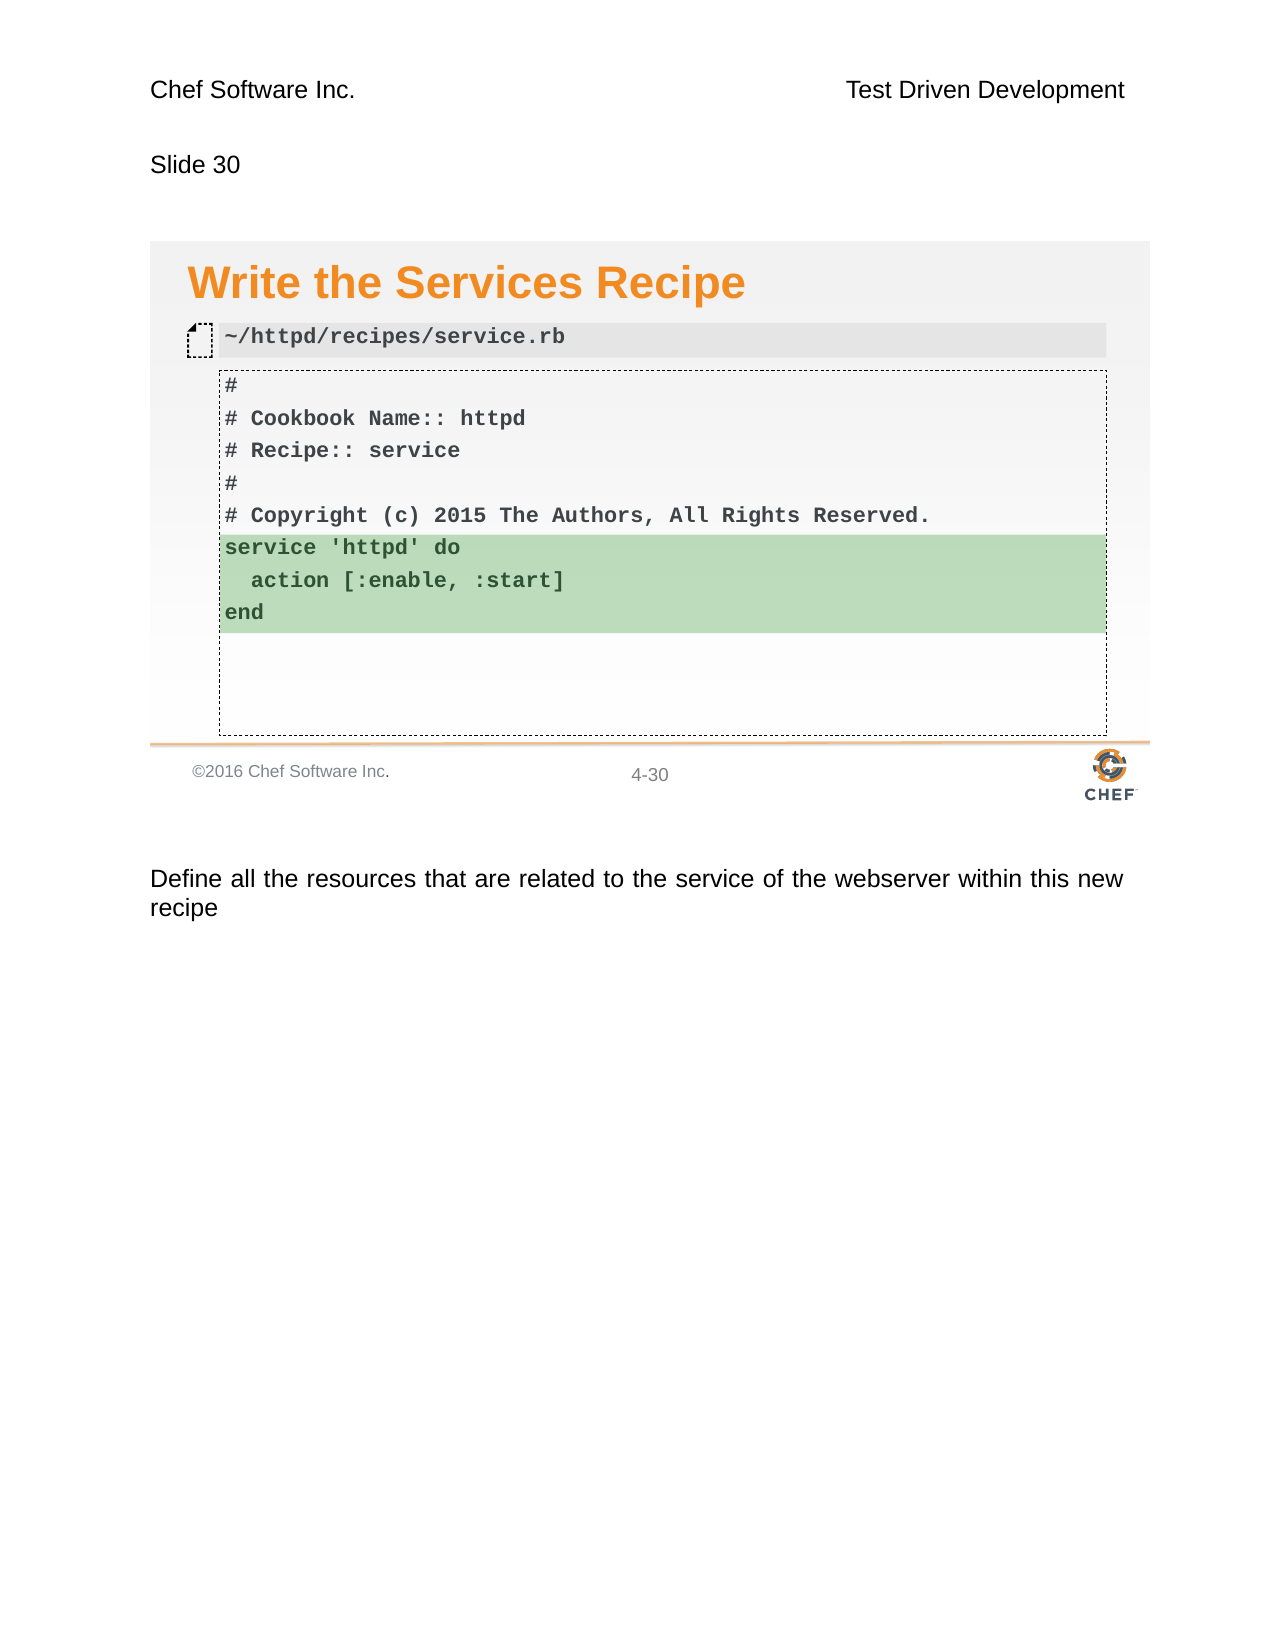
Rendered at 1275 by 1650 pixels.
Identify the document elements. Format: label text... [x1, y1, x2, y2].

text Define all the resources that are related to the service of the webserver within this new recipe [150, 864, 1125, 921]
text Slide 30 [150, 150, 1125, 179]
